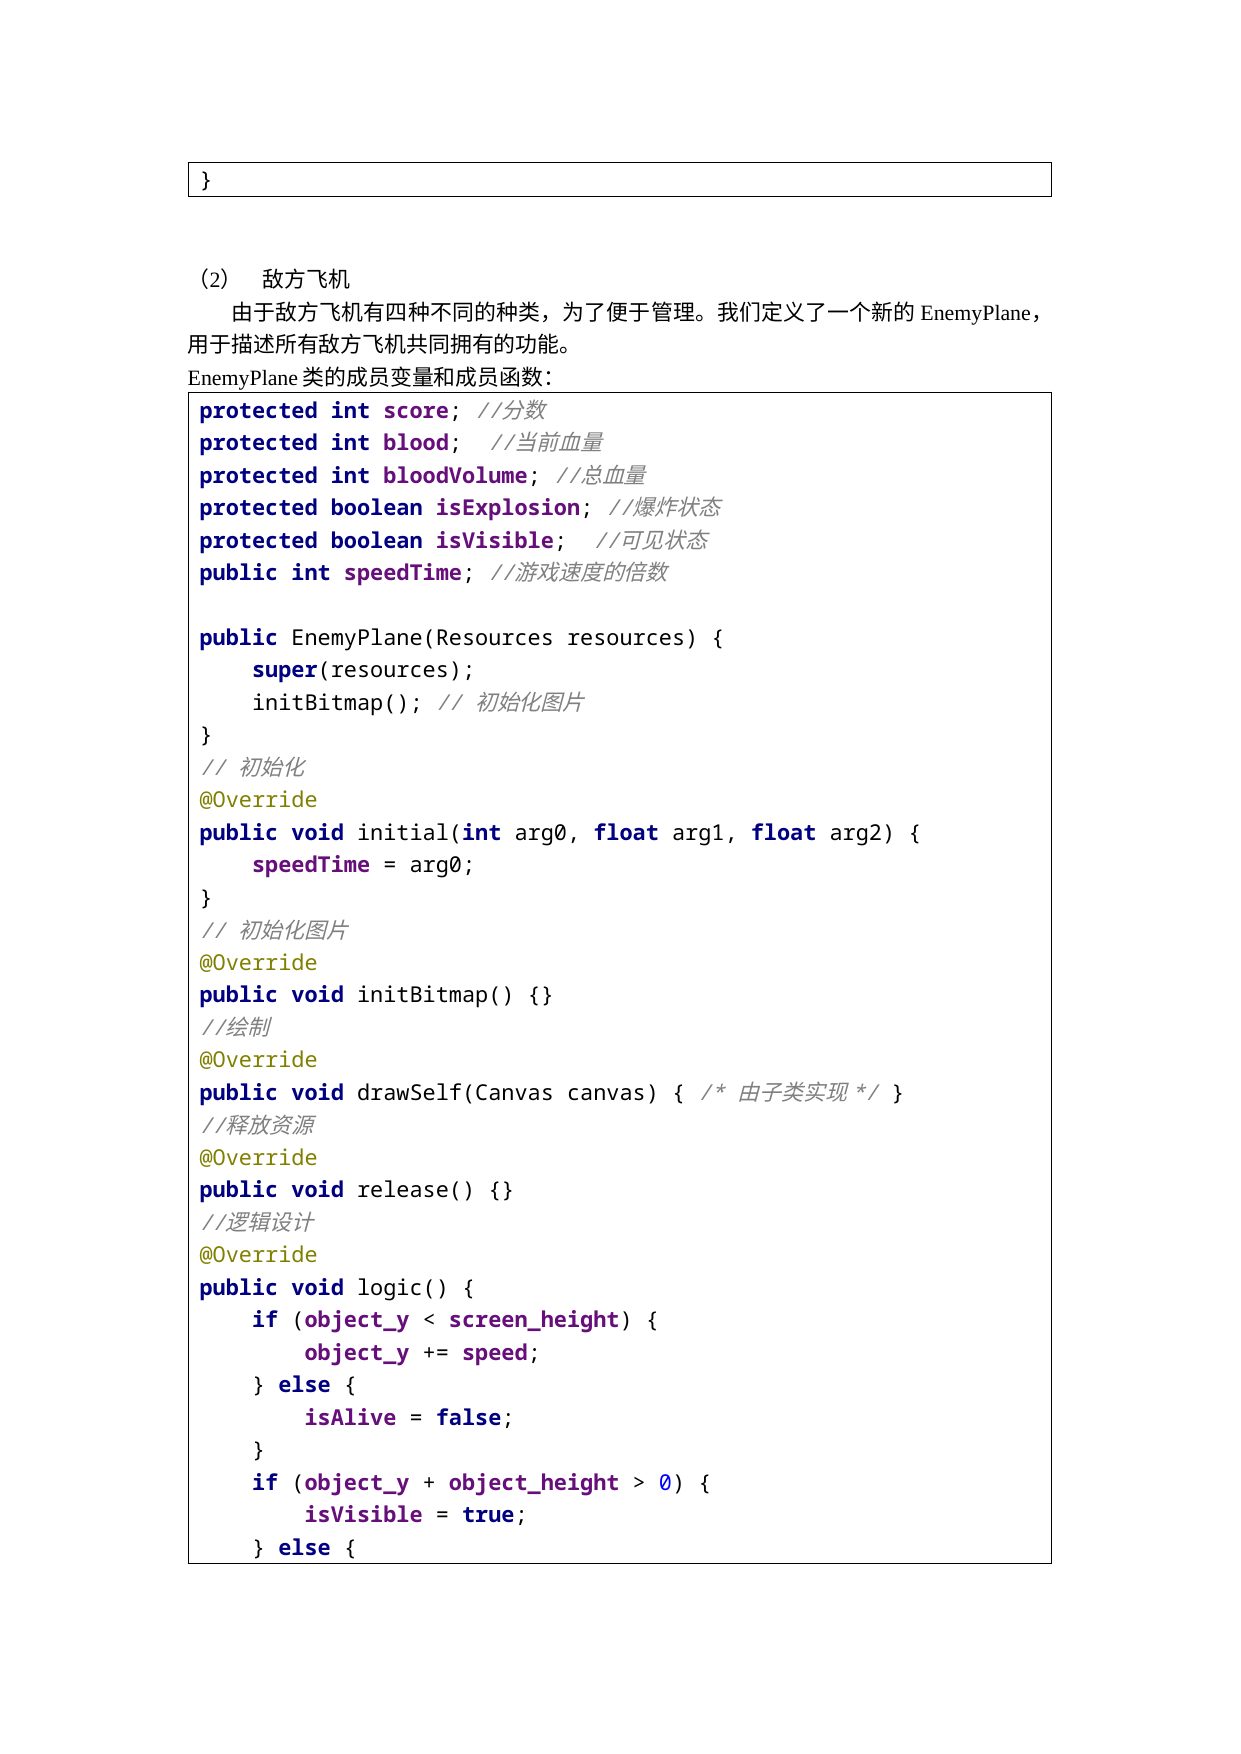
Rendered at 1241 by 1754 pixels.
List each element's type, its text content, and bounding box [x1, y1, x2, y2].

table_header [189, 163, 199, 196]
text 由于敌方飞机有四种不同的种类，为了便于管理。我们定义了一个新的EnemyPlane，用于描述所有敌方飞机共同拥有的功能。 [187, 294, 1053, 359]
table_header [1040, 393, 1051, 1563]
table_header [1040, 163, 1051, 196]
text EnemyPlane类的成员变量和成员函数： [187, 359, 1053, 392]
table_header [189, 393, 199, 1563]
list 敌方飞机 [187, 262, 1053, 294]
